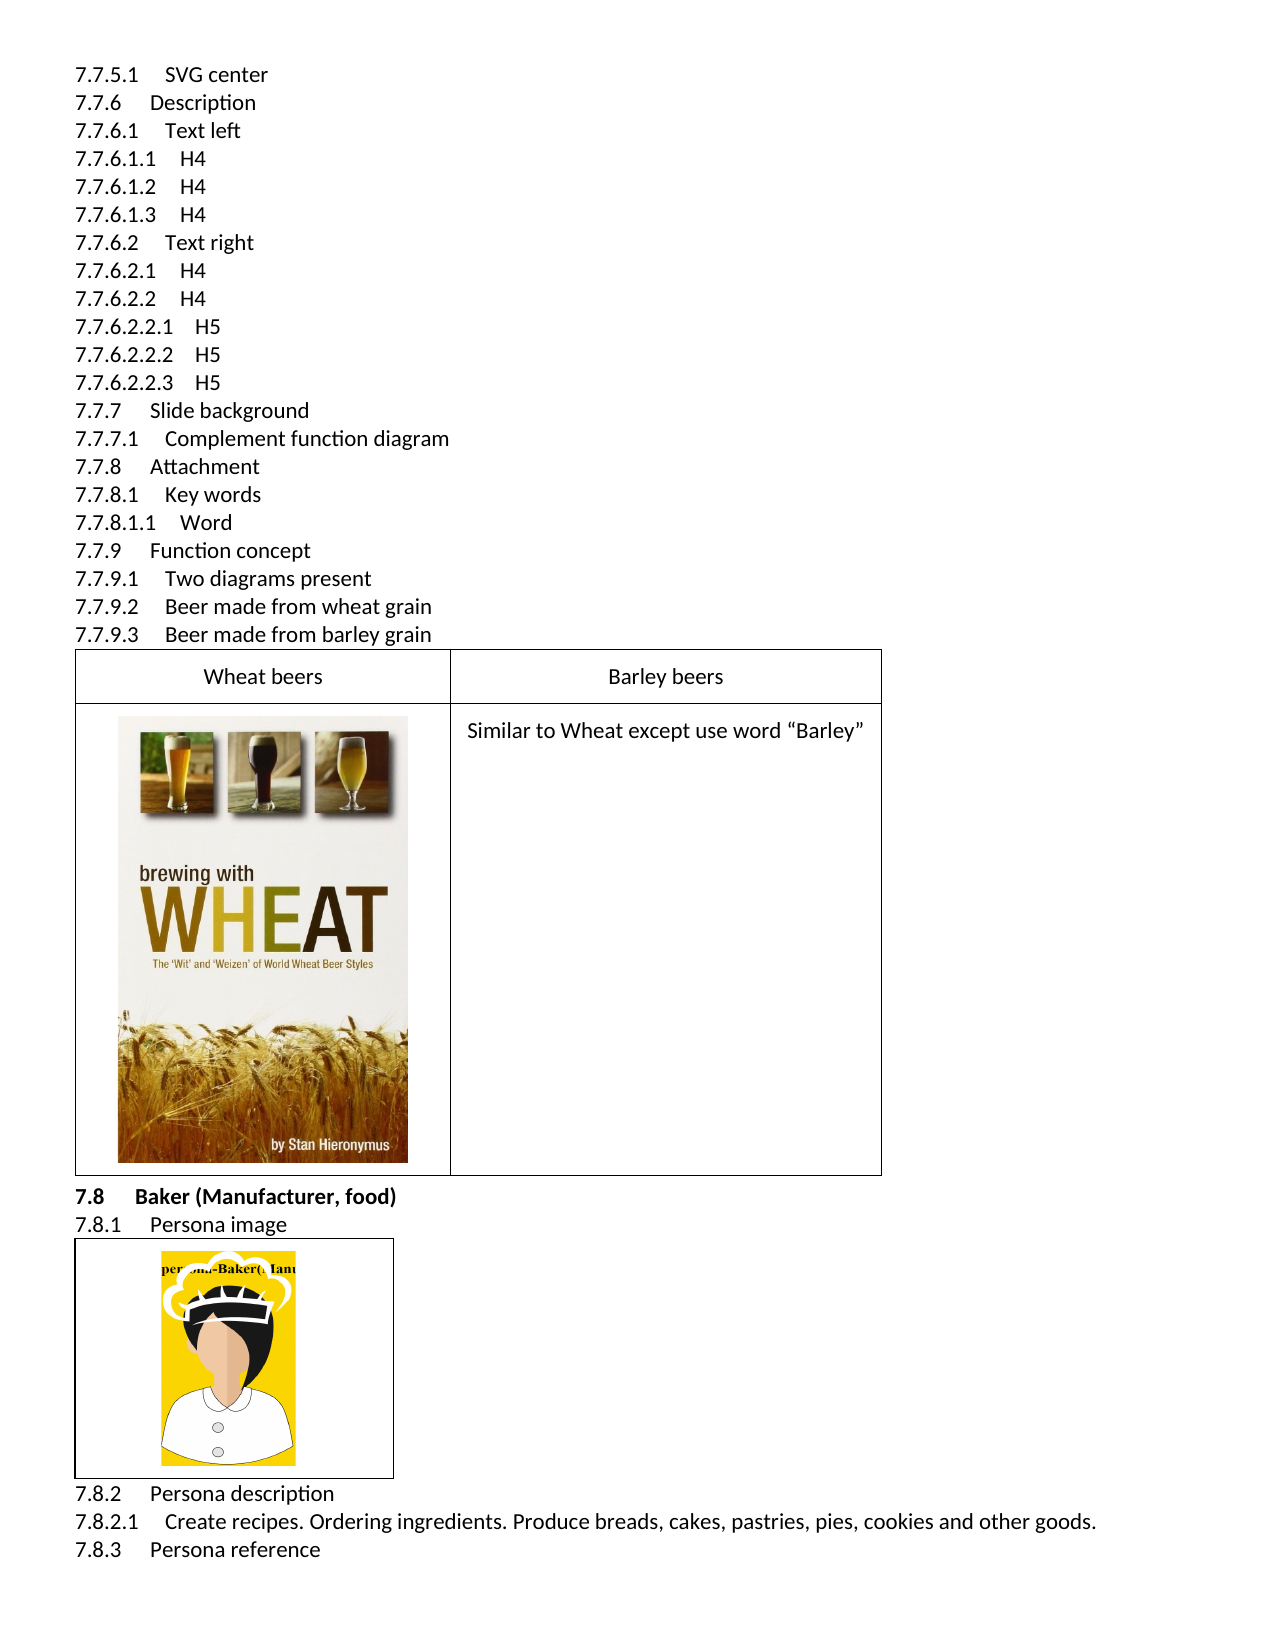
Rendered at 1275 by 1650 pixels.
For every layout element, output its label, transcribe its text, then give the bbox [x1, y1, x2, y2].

table_cell [76, 704, 450, 1175]
picture [117, 716, 408, 1163]
subtitle H4 [75, 172, 1200, 200]
subtitle Attachment [75, 452, 1200, 480]
subtitle Beer made from wheat grain [75, 592, 1200, 620]
subtitle Description [75, 88, 1200, 116]
subtitle Complement function diagram [75, 424, 1200, 452]
subtitle H5 [75, 368, 1200, 396]
subtitle Slide background [75, 396, 1200, 424]
subtitle H5 [75, 312, 1200, 340]
subtitle Text right [75, 228, 1200, 256]
subtitle H4 [75, 284, 1200, 312]
picture [161, 1251, 296, 1466]
subtitle Key words [75, 480, 1200, 508]
subtitle Persona description [75, 1479, 1200, 1507]
subtitle Create recipes. Ordering ingredients. Produce breads, cakes, pastries, pies, cookies and other goods. [75, 1507, 1200, 1535]
subtitle H4 [75, 200, 1200, 228]
subtitle H4 [75, 256, 1200, 284]
table_header Wheat beers [76, 650, 450, 702]
subtitle H5 [75, 340, 1200, 368]
subtitle Baker (Manufacturer, food) [75, 1182, 1200, 1210]
subtitle Persona image [75, 1210, 1200, 1238]
table_cell Similar to Wheat except use word “Barley” [451, 704, 881, 1175]
subtitle Persona reference [75, 1535, 1200, 1563]
subtitle Word [75, 508, 1200, 536]
subtitle Function concept [75, 536, 1200, 564]
table_header [76, 1239, 393, 1478]
subtitle Two diagrams present [75, 564, 1200, 592]
subtitle H4 [75, 144, 1200, 172]
table_header Barley beers [451, 650, 881, 702]
subtitle SVG center [75, 60, 1200, 88]
subtitle Text left [75, 116, 1200, 144]
subtitle Beer made from barley grain [75, 620, 1200, 648]
